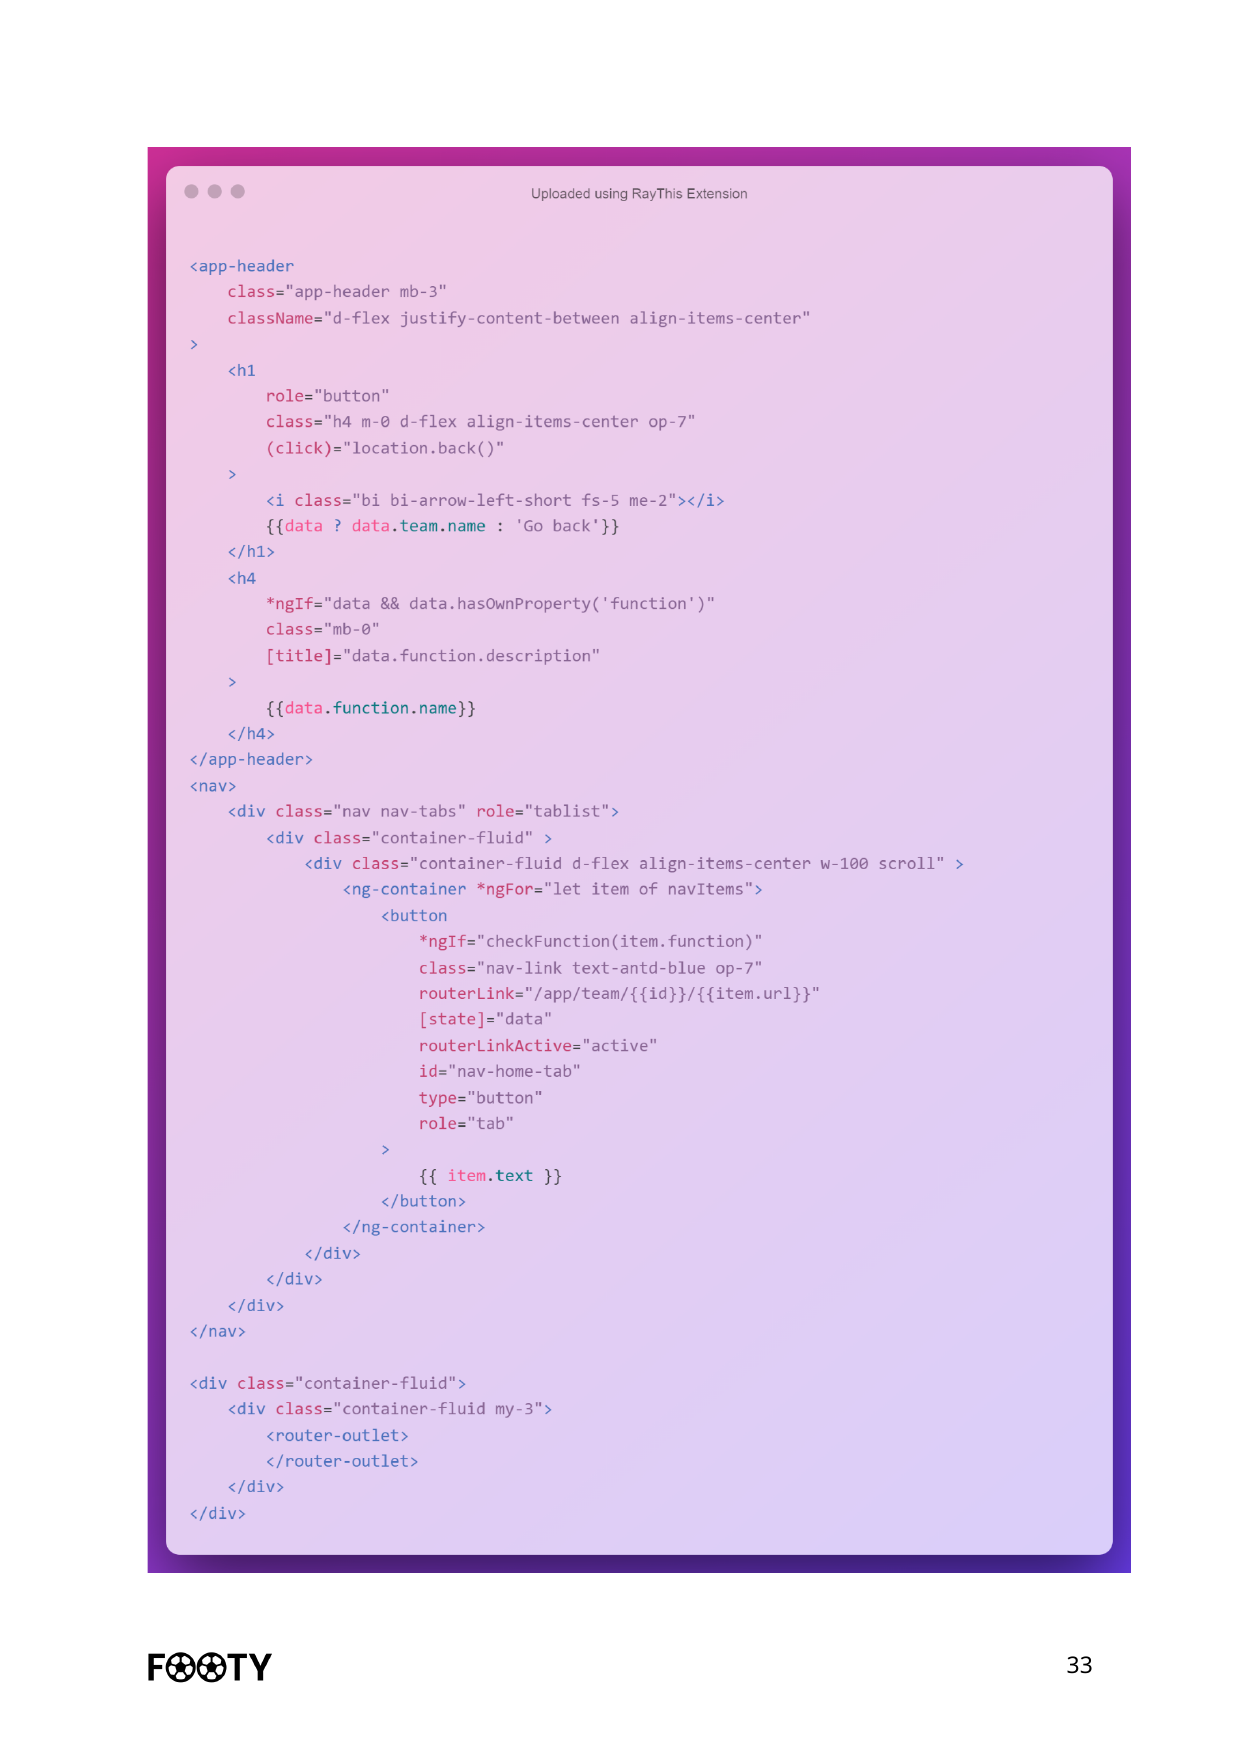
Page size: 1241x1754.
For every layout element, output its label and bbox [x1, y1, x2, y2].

picture [117, 1631, 301, 1704]
picture [147, 147, 1131, 1573]
